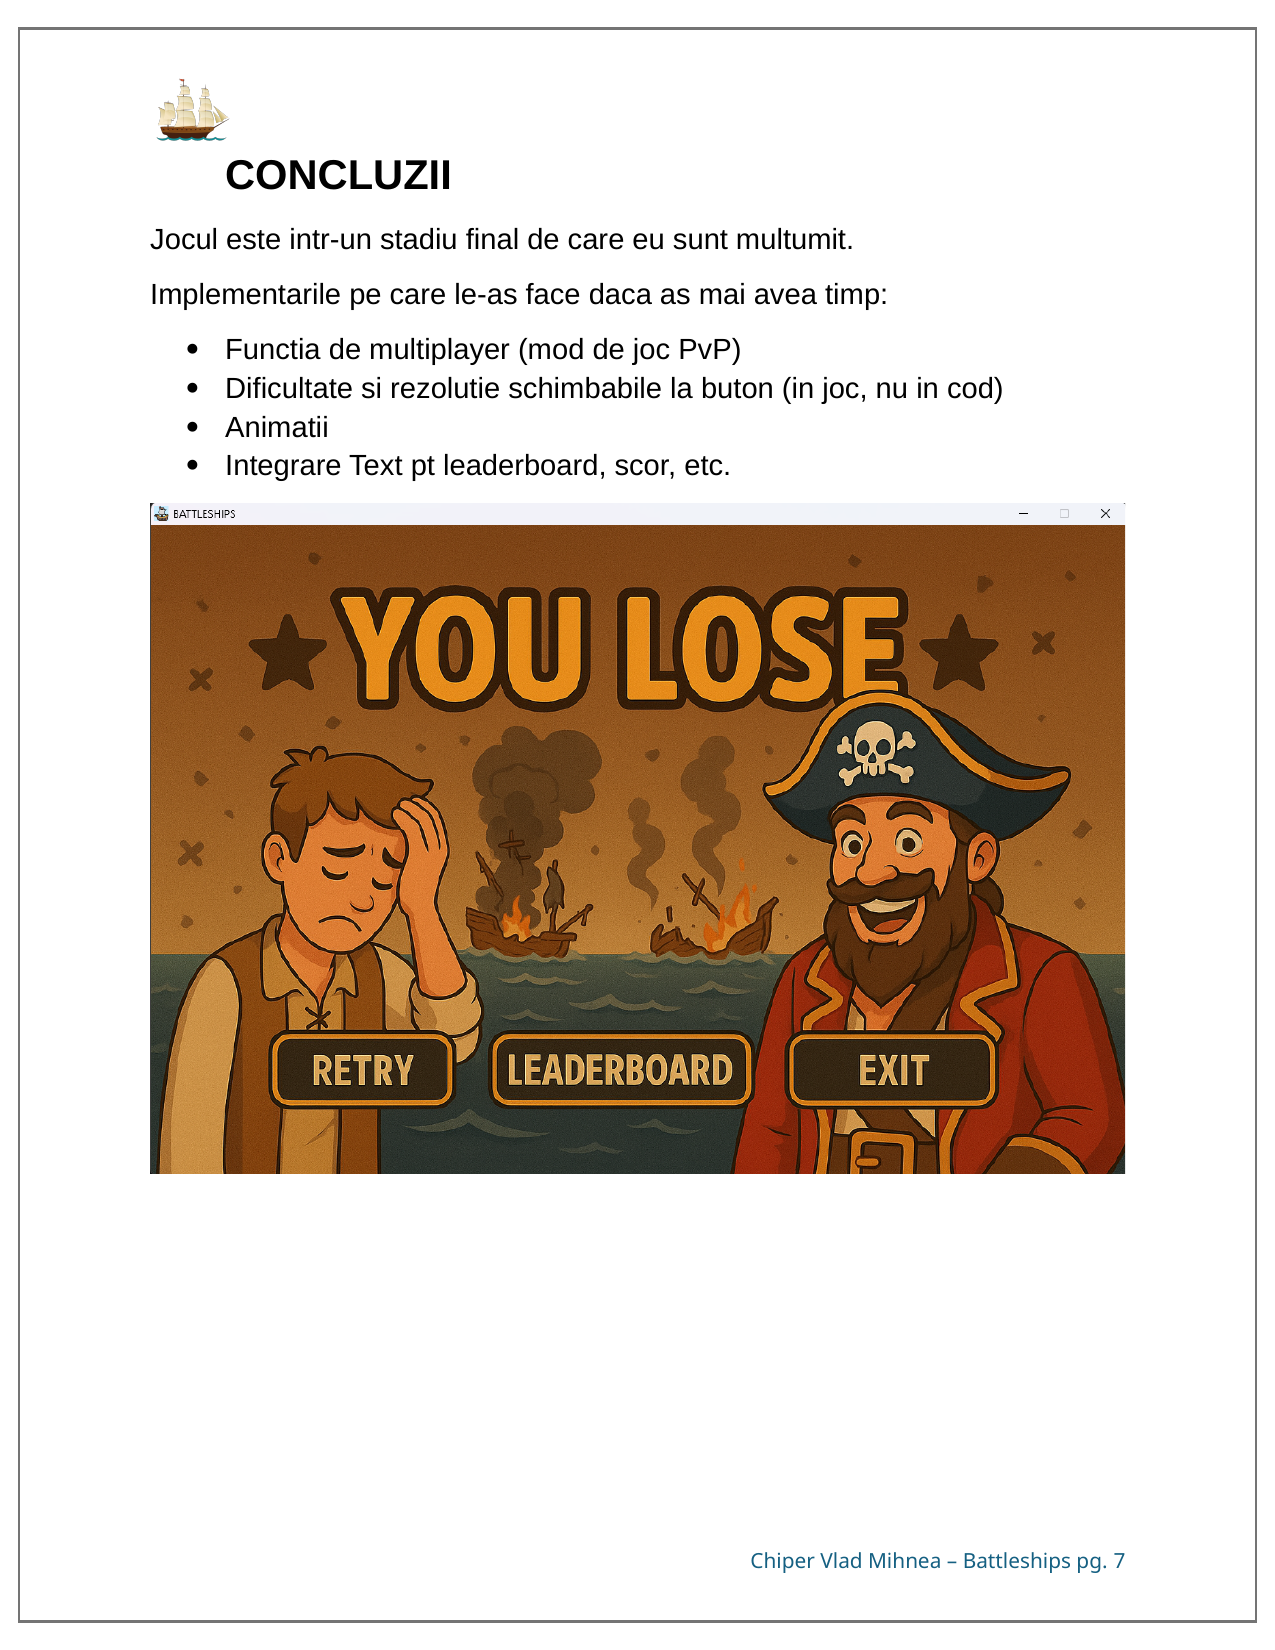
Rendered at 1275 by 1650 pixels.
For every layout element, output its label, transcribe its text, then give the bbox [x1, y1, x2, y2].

list Dificultate si rezolutie schimbabile la buton (in joc, nu in cod) [187, 371, 1125, 405]
list Integrare Text pt leaderboard, scor, etc. [187, 448, 1125, 482]
list CONCLUZII [225, 150, 1125, 198]
text Jocul este intr-un stadiu final de care eu sunt multumit. [150, 222, 1125, 255]
picture [150, 503, 1125, 1174]
text Implementarile pe care le-as face daca as mai avea timp: [150, 277, 1125, 311]
picture [150, 75, 230, 146]
list Functia de multiplayer (mod de joc PvP) [187, 332, 1125, 366]
list Animatii [187, 410, 1125, 443]
